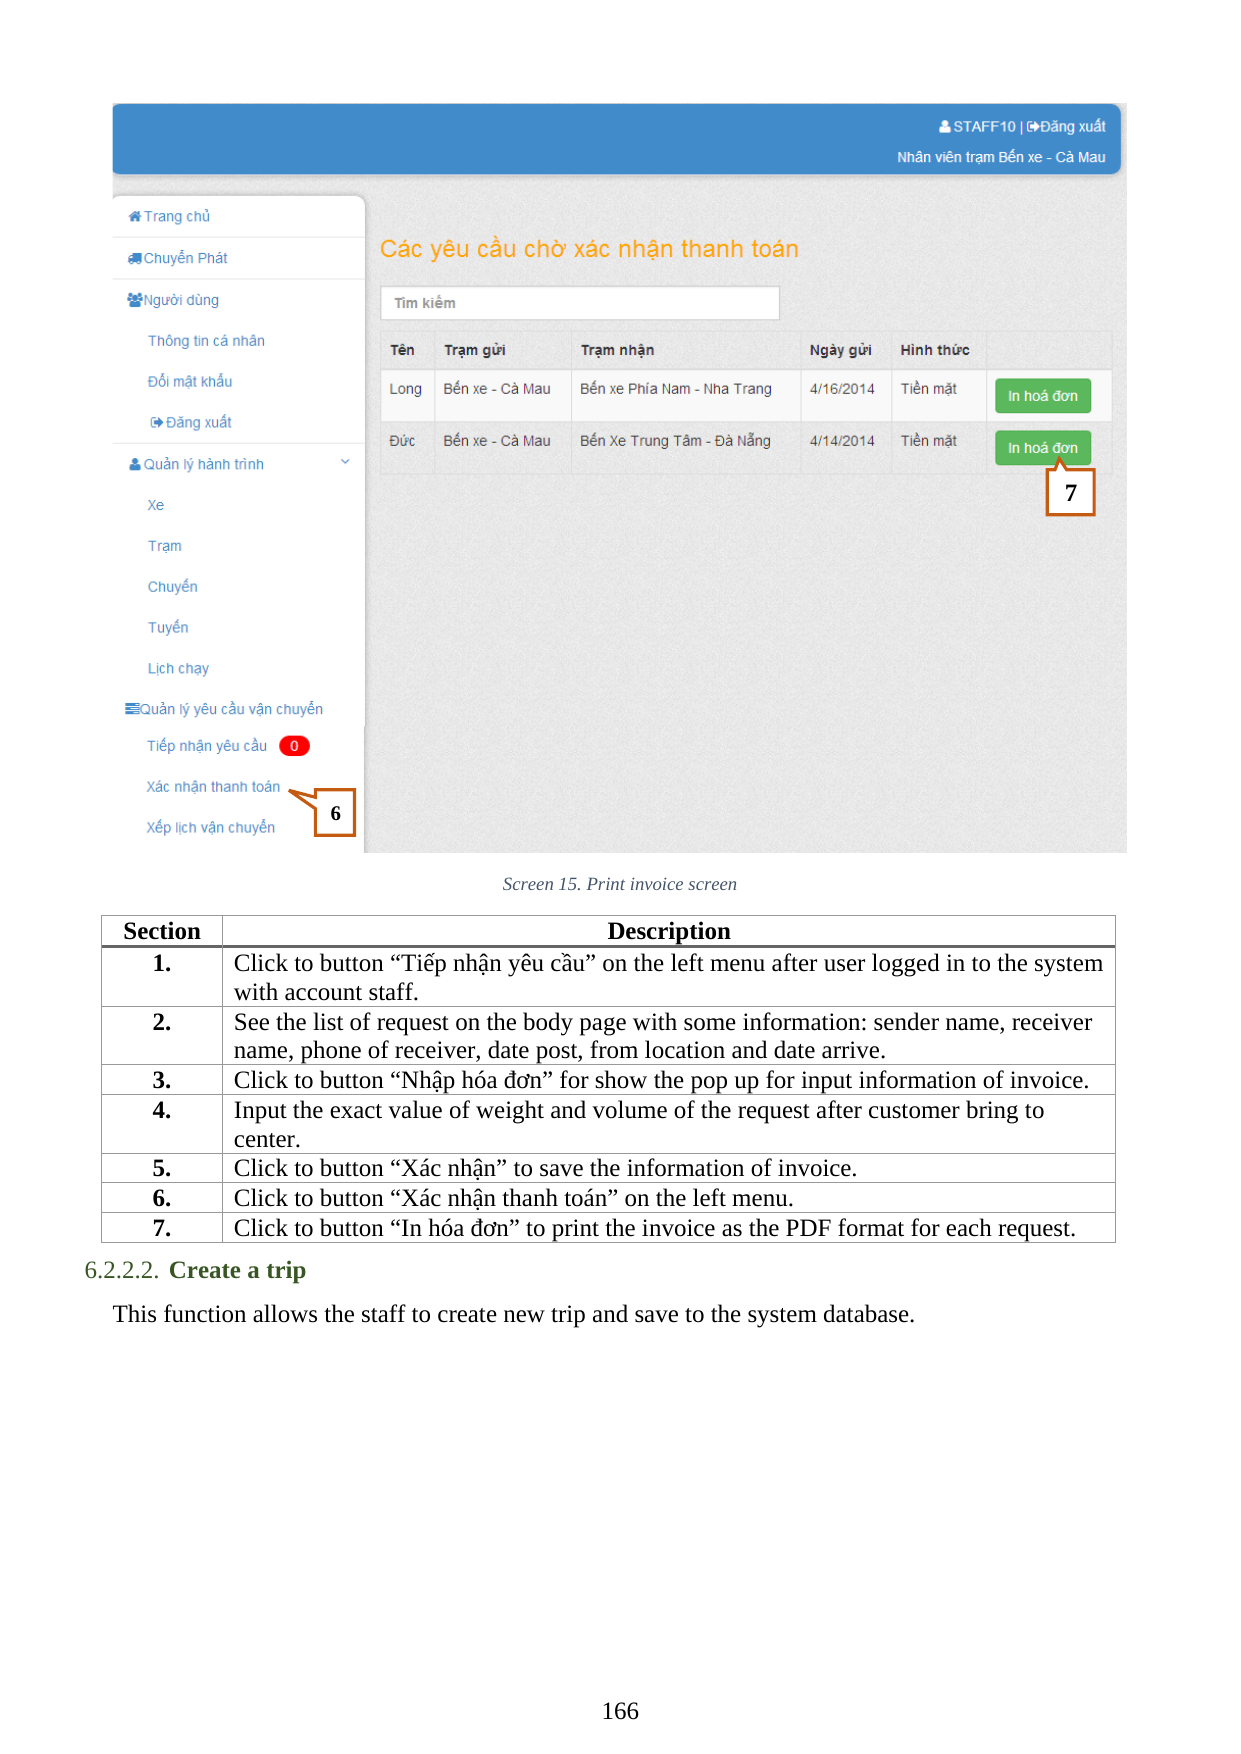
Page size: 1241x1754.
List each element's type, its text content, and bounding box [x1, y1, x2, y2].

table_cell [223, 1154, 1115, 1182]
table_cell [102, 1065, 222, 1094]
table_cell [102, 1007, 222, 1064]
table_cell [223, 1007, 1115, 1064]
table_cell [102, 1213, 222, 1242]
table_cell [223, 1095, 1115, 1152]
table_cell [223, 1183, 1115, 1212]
picture [112, 103, 1128, 854]
text Screen 15. Print invoice screen [112, 873, 1128, 894]
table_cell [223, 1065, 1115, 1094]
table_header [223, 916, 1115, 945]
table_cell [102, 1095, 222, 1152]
subtitle Create a trip [159, 1255, 1128, 1284]
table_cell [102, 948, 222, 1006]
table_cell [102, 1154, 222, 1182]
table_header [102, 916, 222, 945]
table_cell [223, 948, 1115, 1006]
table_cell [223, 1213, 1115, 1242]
text This function allows the staff to create new trip and save to the system database. [112, 1299, 1128, 1328]
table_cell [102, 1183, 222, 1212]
